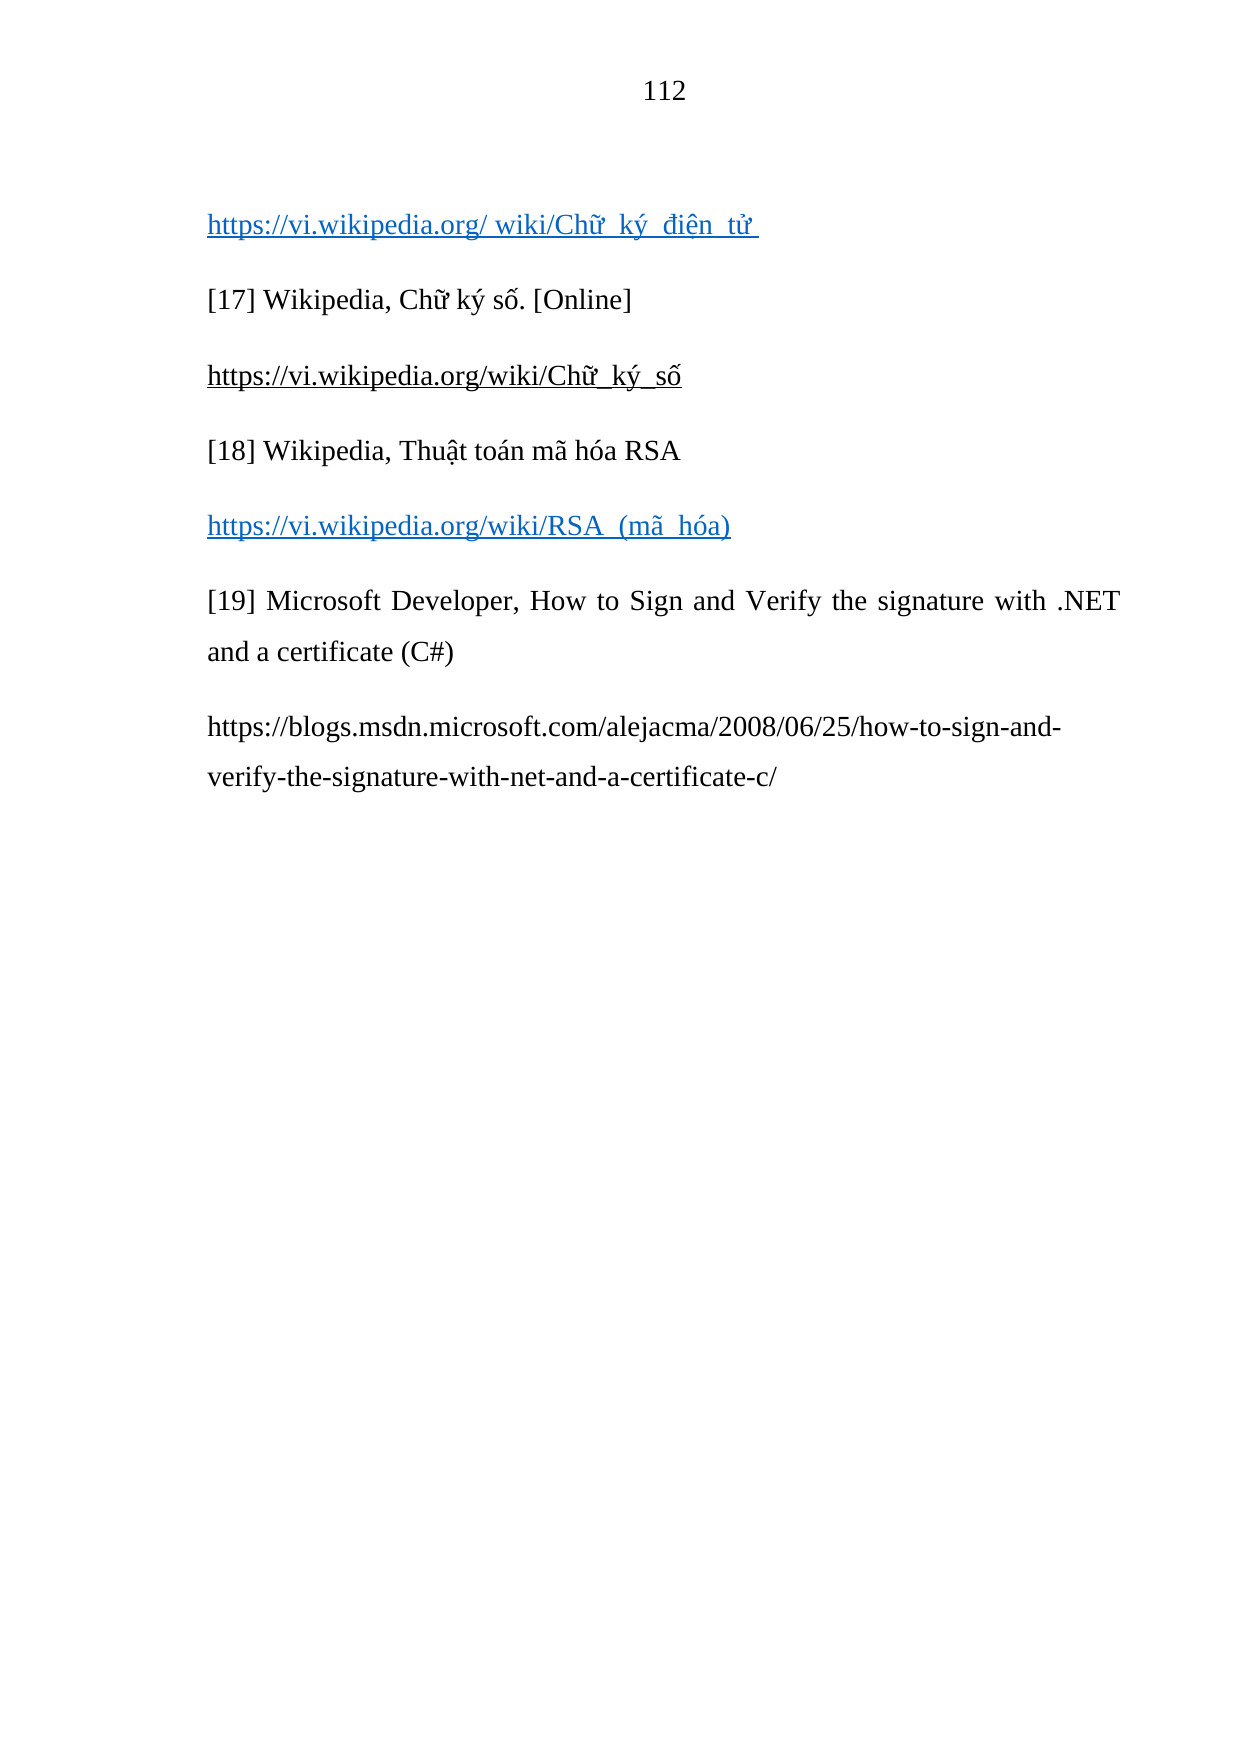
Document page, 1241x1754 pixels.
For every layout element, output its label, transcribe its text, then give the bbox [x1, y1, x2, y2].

text https://vi.wikipedia.org/wiki/RSA_(mã_hóa) [207, 508, 1122, 542]
text [17] Wikipedia, Chữ ký số. [Online] [207, 282, 1122, 316]
text https://vi.wikipedia.org/wiki/Chữ_ký_số [207, 358, 1122, 391]
text https://blogs.msdn.microsoft.com/alejacma/2008/06/25/how-to-sign-and-verify-the-signature-with-net-and-a-certificate-c/ [207, 709, 1122, 793]
text [18] Wikipedia, Thuật toán mã hóa RSA [207, 433, 1122, 466]
text https://vi.wikipedia.org/ wiki/Chữ_ký_điện_tử [207, 207, 1122, 241]
text [19] Microsoft Developer, How to Sign and Verify the signature with .NET and a certificate (C#) [207, 583, 1122, 667]
